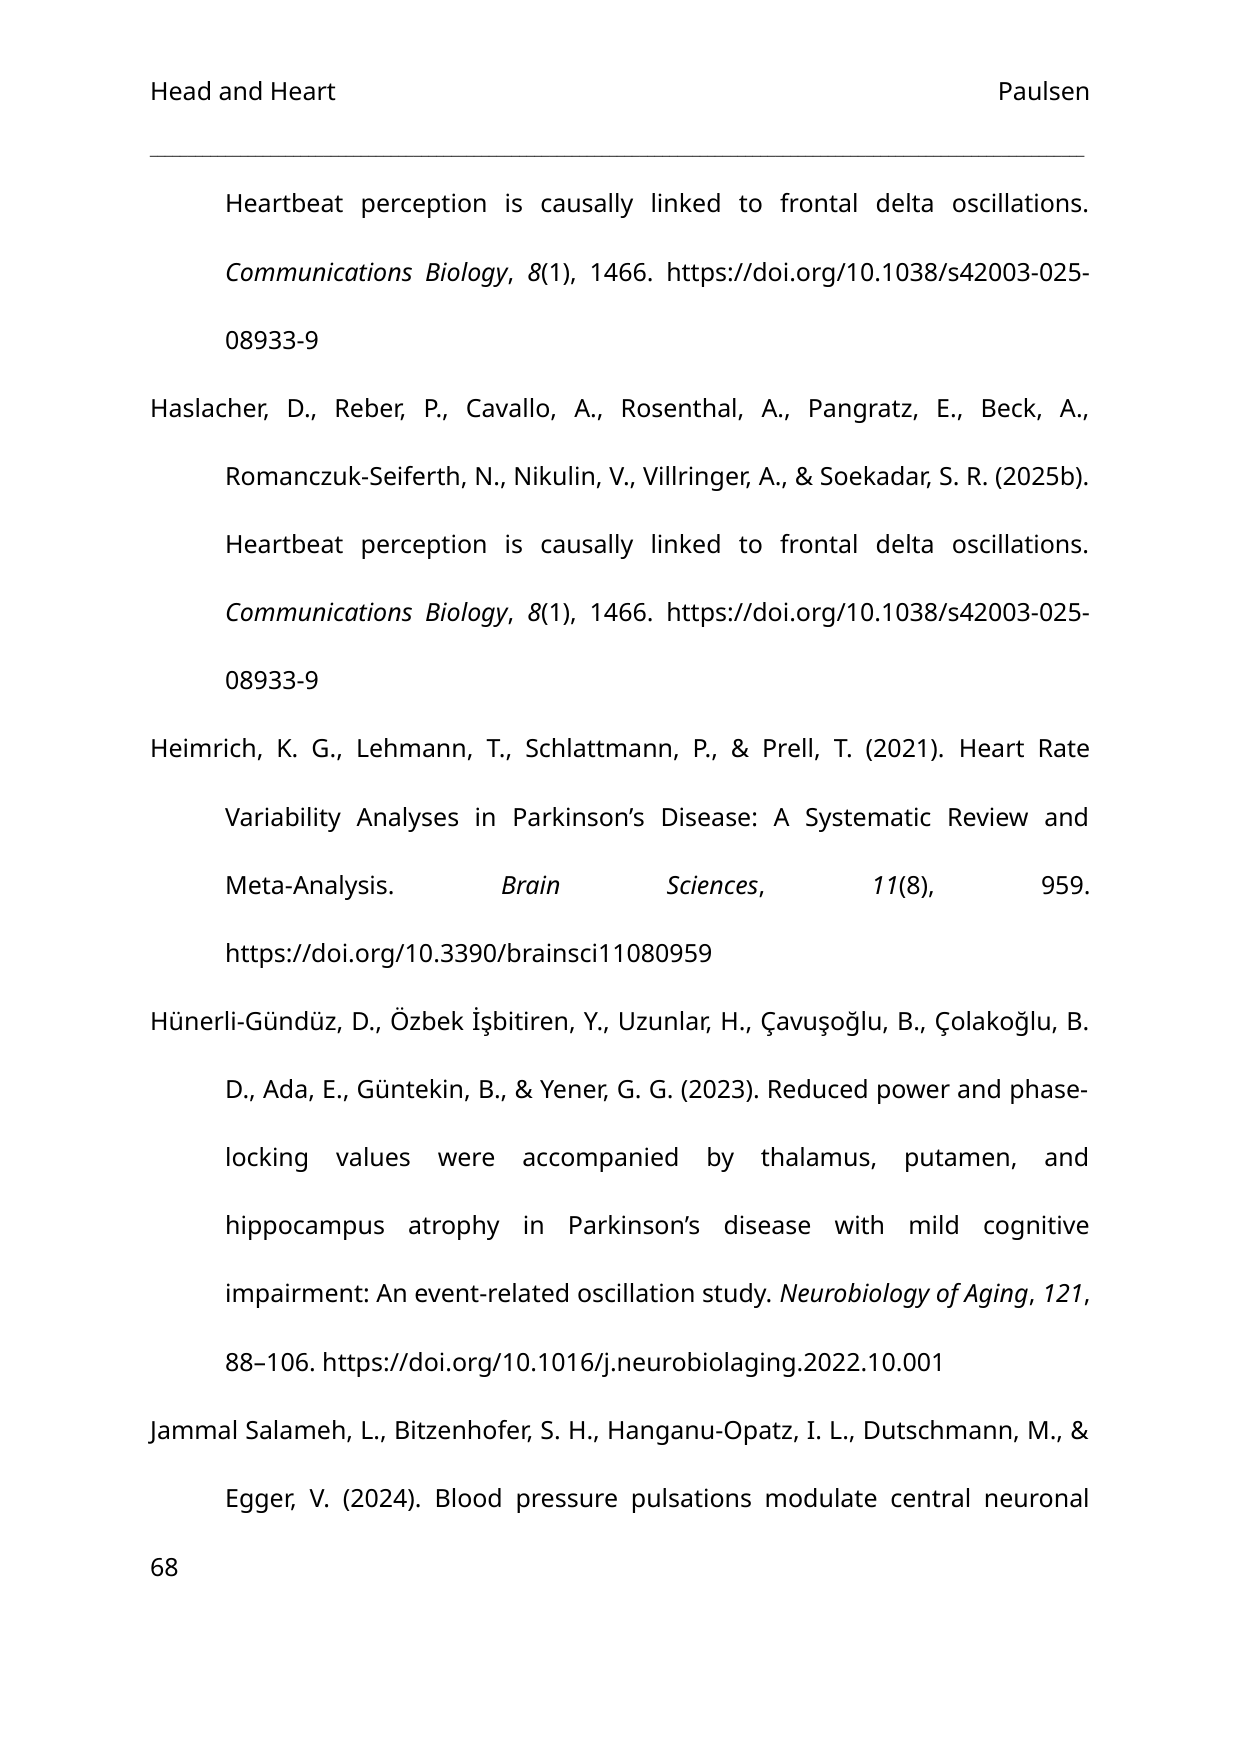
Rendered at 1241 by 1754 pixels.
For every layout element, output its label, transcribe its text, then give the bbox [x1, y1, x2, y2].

text Haslacher, D., Reber, P., Cavallo, A., Rosenthal, A., Pangratz, E., Beck, A., Romanczuk-Seiferth, N., Nikulin, V., Villringer, A., & Soekadar, S. R. (2025b). Heartbeat perception is causally linked to frontal delta oscillations. Communications Biology, 8(1), 1466. https://doi.org/10.1038/s42003-025-08933-9 [150, 390, 1090, 697]
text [150, 186, 1090, 356]
text Heimrich, K. G., Lehmann, T., Schlattmann, P., & Prell, T. (2021). Heart Rate Variability Analyses in Parkinson’s Disease: A Systematic Review and Meta-Analysis. Brain Sciences, 11(8), 959. https://doi.org/10.3390/brainsci11080959 [150, 731, 1090, 969]
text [150, 1412, 1090, 1514]
text Hünerli-Gündüz, D., Özbek İşbitiren, Y., Uzunlar, H., Çavuşoğlu, B., Çolakoğlu, B. D., Ada, E., Güntekin, B., & Yener, G. G. (2023). Reduced power and phase-locking values were accompanied by thalamus, putamen, and hippocampus atrophy in Parkinson’s disease with mild cognitive impairment: An event-related oscillation study. Neurobiology of Aging, 121, 88–106. https://doi.org/10.1016/j.neurobiolaging.2022.10.001 [150, 1003, 1090, 1378]
